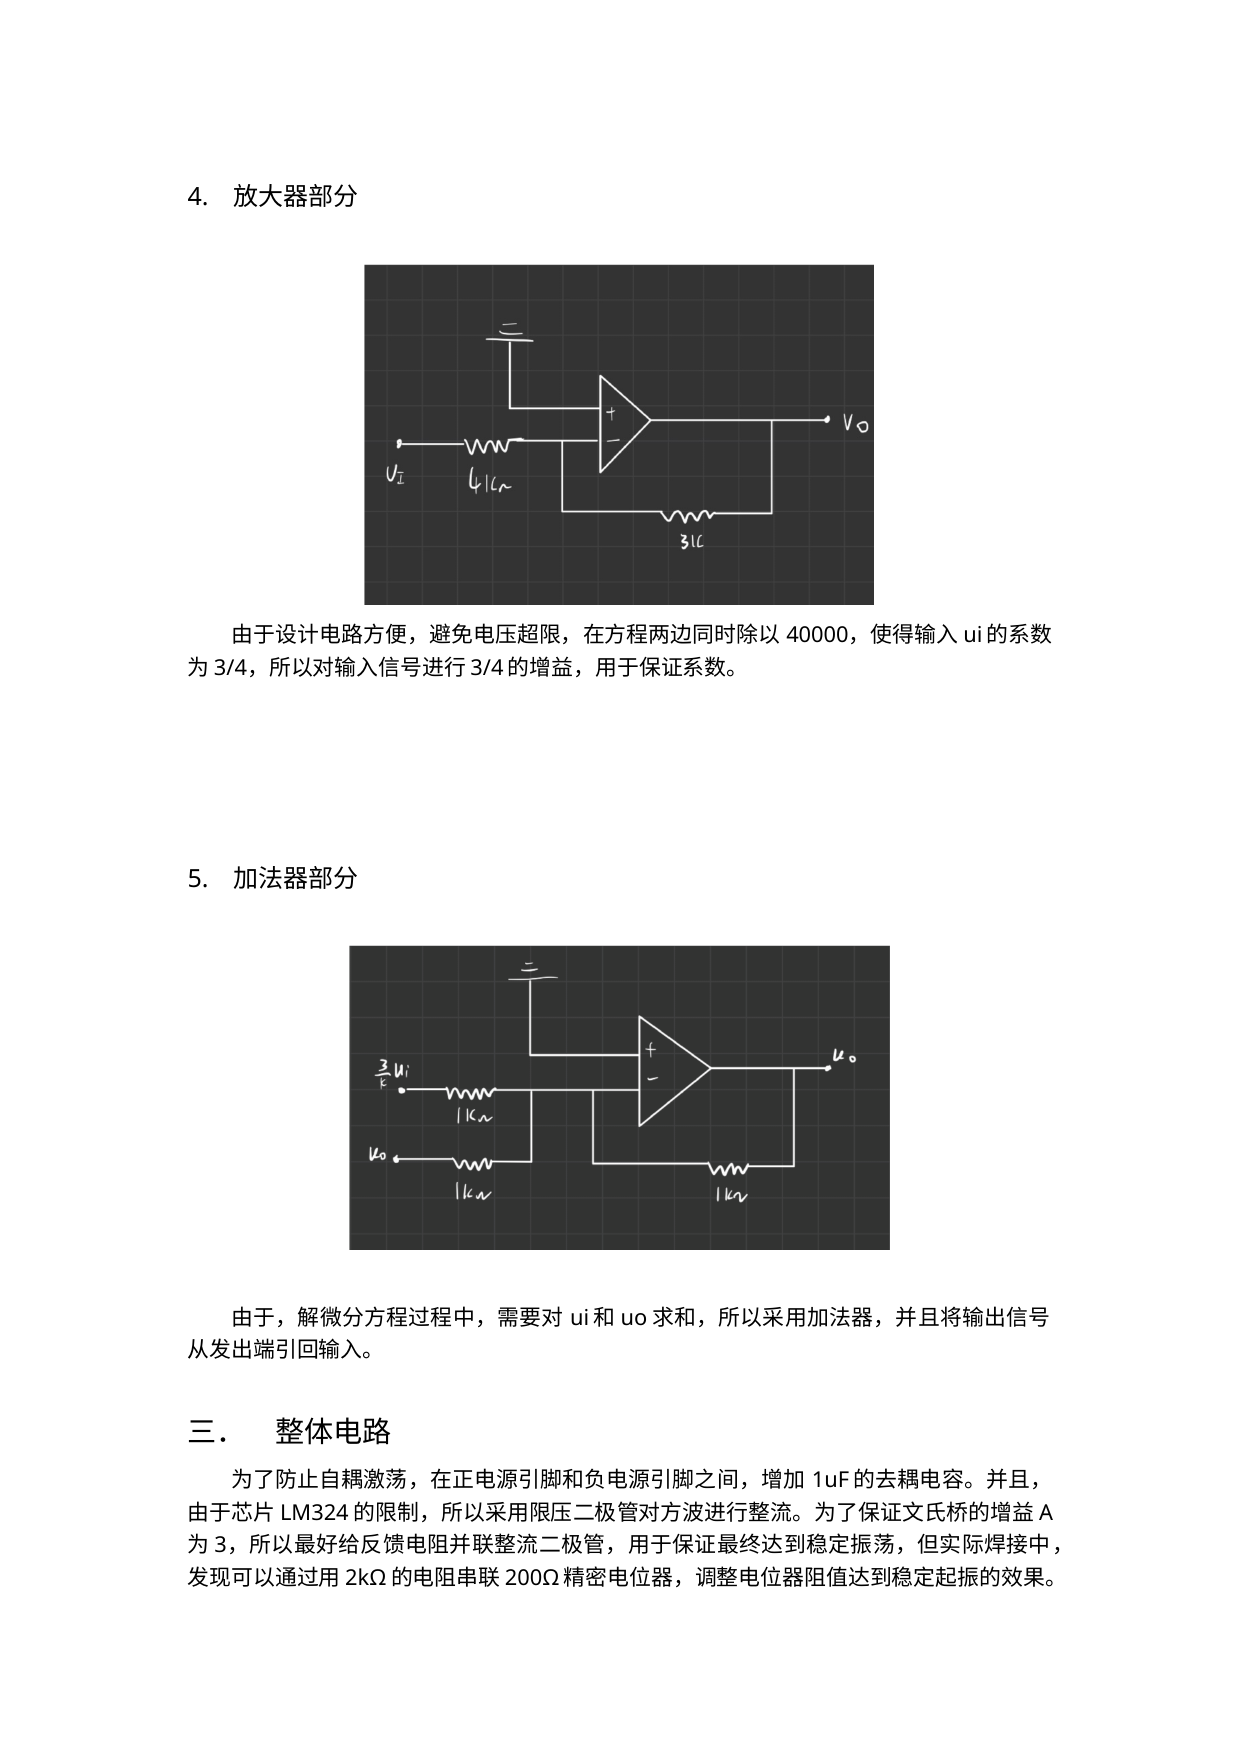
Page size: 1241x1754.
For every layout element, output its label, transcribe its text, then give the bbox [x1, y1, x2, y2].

list 整体电路 [187, 1397, 1053, 1462]
text 由于设计电路方便，避免电压超限，在方程两边同时除以40000，使得输入ui的系数为3/4，所以对输入信号进行3/4的增益，用于保证系数。 [187, 617, 1053, 682]
picture [350, 946, 889, 1250]
list 放大器部分 [187, 162, 1053, 227]
list 加法器部分 [187, 844, 1053, 909]
picture [365, 265, 874, 605]
text 为了防止自耦激荡，在正电源引脚和负电源引脚之间，增加1uF的去耦电容。并且，由于芯片LM324的限制，所以采用限压二极管对方波进行整流。为了保证文氏桥的增益A为3，所以最好给反馈电阻并联整流二极管，用于保证最终达到稳定振荡，但实际焊接中，发现可以通过用2kΩ的电阻串联200Ω精密电位器，调整电位器阻值达到稳定起振的效果。 [187, 1462, 1053, 1592]
text 由于，解微分方程过程中，需要对ui和uo求和，所以采用加法器，并且将输出信号从发出端引回输入。 [187, 1299, 1053, 1364]
